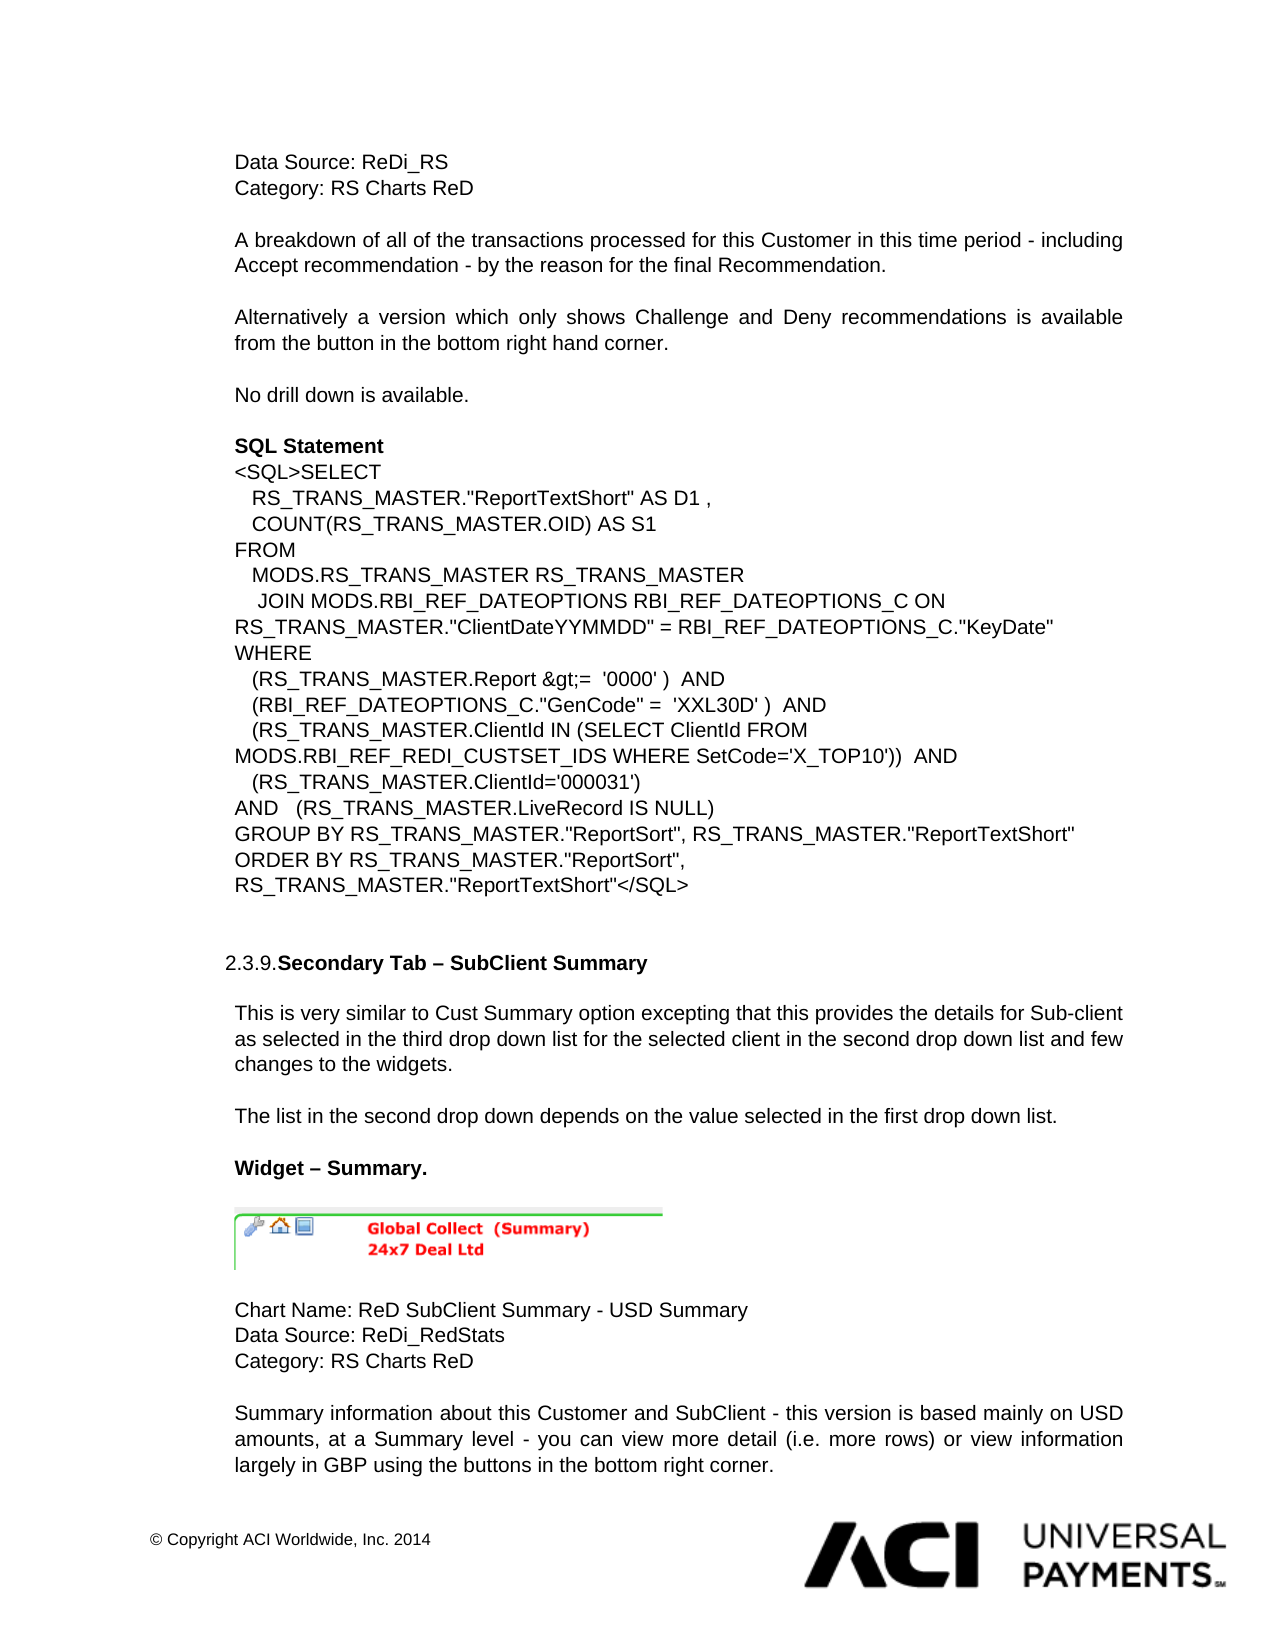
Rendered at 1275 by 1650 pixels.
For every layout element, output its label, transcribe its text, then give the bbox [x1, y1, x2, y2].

list Category: RS Charts ReD [234, 1349, 1125, 1373]
list Widget – Summary. [234, 1156, 1125, 1179]
list JOIN MODS.RBI_REF_DATEOPTIONS RBI_REF_DATEOPTIONS_C ON RS_TRANS_MASTER."ClientDateYYMMDD" = RBI_REF_DATEOPTIONS_C."KeyDate" [234, 589, 1125, 639]
list RS_TRANS_MASTER."ReportTextShort" AS D1 , [234, 486, 1125, 510]
list COUNT(RS_TRANS_MASTER.OID) AS S1 [234, 512, 1125, 536]
list Data Source: ReDi_RedStats [234, 1323, 1125, 1347]
list Data Source: ReDi_RS [234, 150, 1125, 174]
picture [802, 1519, 1229, 1590]
list Category: RS Charts ReD [234, 176, 1125, 200]
list Chart Name: ReD SubClient Summary - USD Summary [234, 1297, 1125, 1321]
list (RBI_REF_DATEOPTIONS_C."GenCode" = 'XXL30D' ) AND [234, 692, 1125, 716]
list (RS_TRANS_MASTER.Report &gt;= '0000' ) AND [234, 667, 1125, 691]
list FROM [234, 537, 1125, 561]
list (RS_TRANS_MASTER.ClientId IN (SELECT ClientId FROM MODS.RBI_REF_REDI_CUSTSET_IDS WHERE SetCode='X_TOP10')) AND [234, 718, 1125, 768]
list A breakdown of all of the transactions processed for this Customer in this time period - including Accept recommendation - by the reason for the final Recommendation. [234, 227, 1125, 277]
list This is very similar to Cust Summary option excepting that this provides the details for Sub-client as selected in the third drop down list for the selected client in the second drop down list and few changes to the widgets. [234, 1001, 1125, 1076]
list GROUP BY RS_TRANS_MASTER."ReportSort", RS_TRANS_MASTER."ReportTextShort" [234, 822, 1125, 846]
list No drill down is available. [234, 382, 1125, 406]
list <SQL>SELECT [234, 460, 1125, 484]
list AND (RS_TRANS_MASTER.LiveRecord IS NULL) [234, 796, 1125, 820]
list ORDER BY RS_TRANS_MASTER."ReportSort", RS_TRANS_MASTER."ReportTextShort"</SQL> [234, 847, 1125, 897]
list WHERE [234, 641, 1125, 665]
list Secondary Tab – SubClient Summary [225, 951, 1125, 975]
list SQL Statement [234, 434, 1125, 458]
list Alternatively a version which only shows Challenge and Deny recommendations is available from the button in the bottom right hand corner. [234, 305, 1125, 355]
list Summary information about this Customer and SubClient - this version is based mainly on USD amounts, at a Summary level - you can view more detail (i.e. more rows) or view information largely in GBP using the buttons in the bottom right corner. [234, 1401, 1125, 1476]
list The list in the second drop down depends on the value selected in the first drop down list. [234, 1104, 1125, 1128]
list MODS.RS_TRANS_MASTER RS_TRANS_MASTER [234, 563, 1125, 587]
picture [234, 1207, 663, 1270]
list (RS_TRANS_MASTER.ClientId='000031') [234, 770, 1125, 794]
